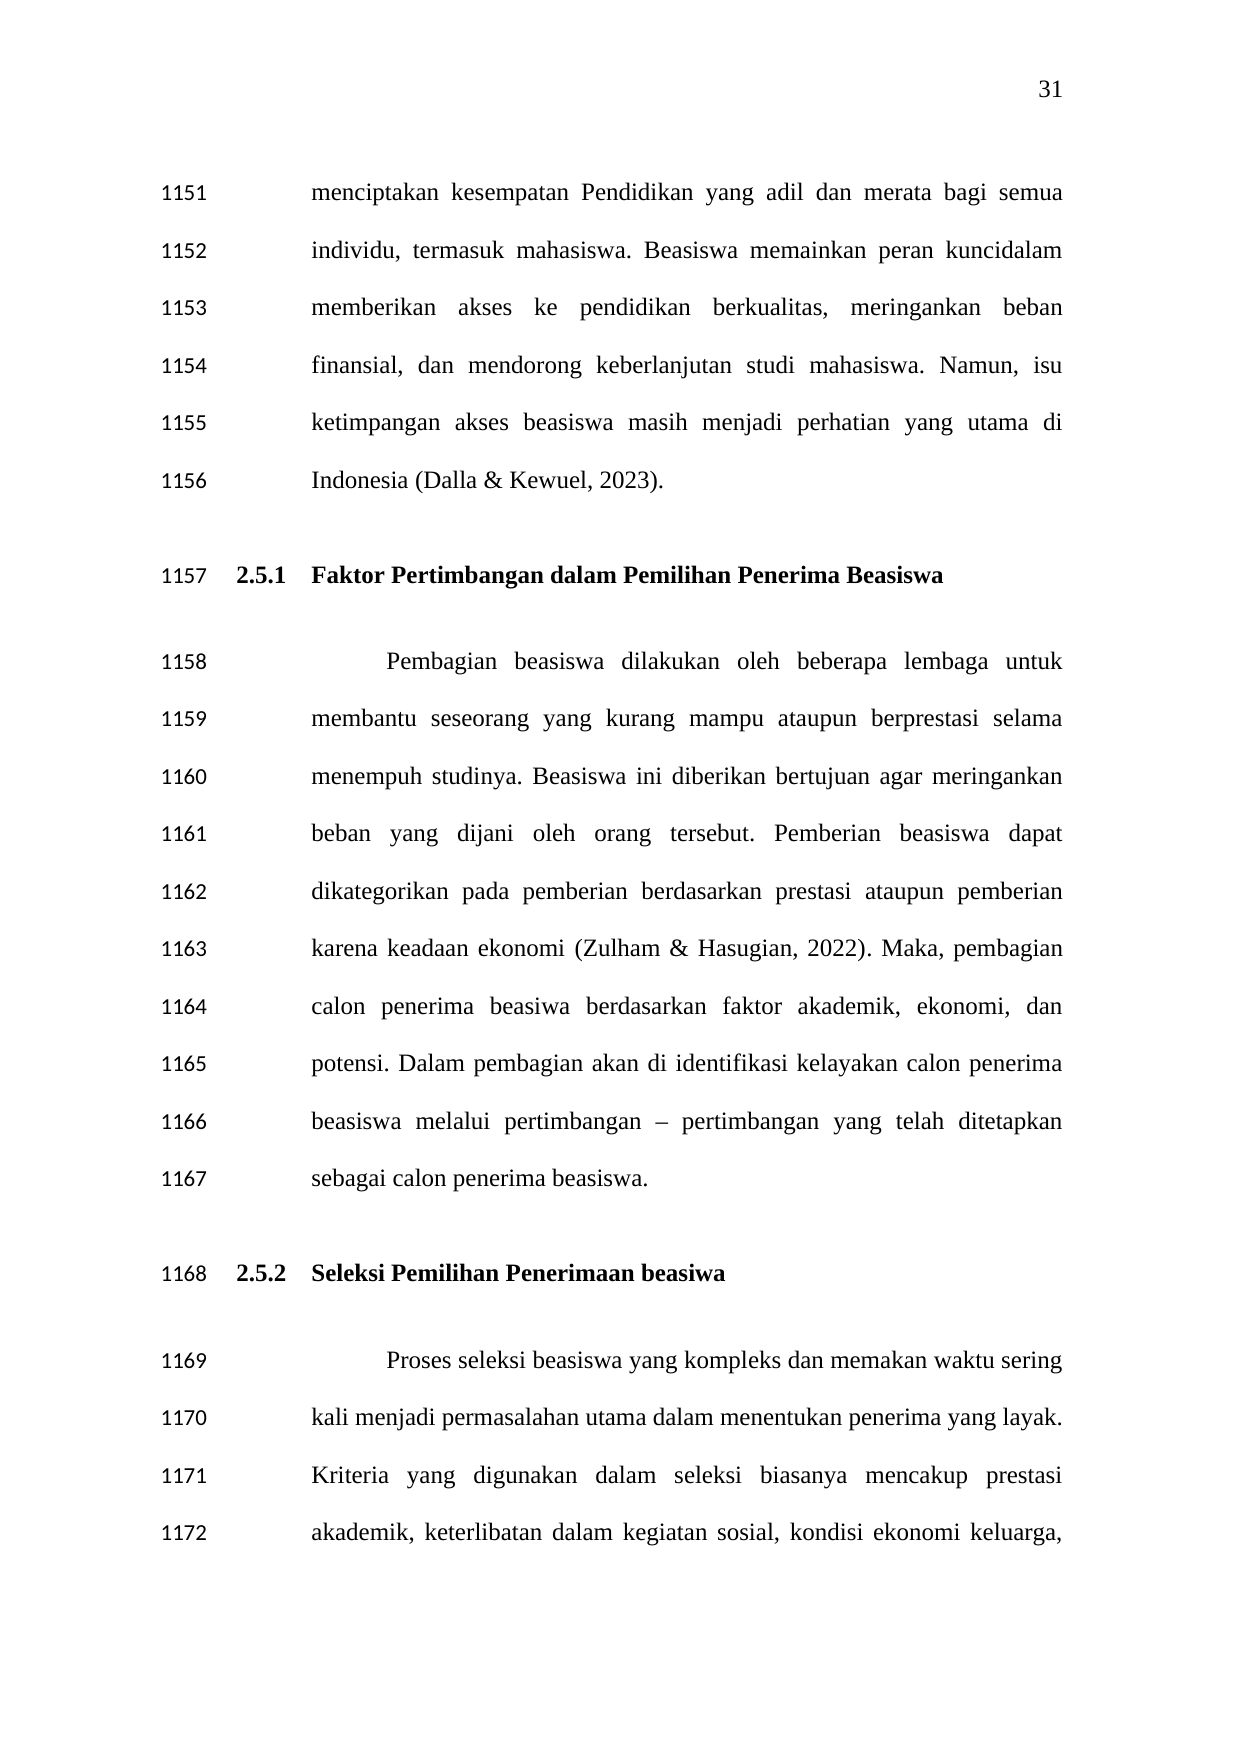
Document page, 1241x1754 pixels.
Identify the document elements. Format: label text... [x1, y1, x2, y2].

subtitle Faktor Pertimbangan dalam Pemilihan Penerima Beasiswa [236, 560, 1063, 588]
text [311, 1345, 1063, 1546]
text Pembagian beasiswa dilakukan oleh beberapa lembaga untuk membantu seseorang yang kurang mampu ataupun berprestasi selama menempuh studinya. Beasiswa ini diberikan bertujuan agar meringankan beban yang dijani oleh orang tersebut. Pemberian beasiswa dapat dikategorikan pada pemberian berdasarkan prestasi ataupun pemberian karena keadaan ekonomi . Maka, pembagian calon penerima beasiwa berdasarkan faktor akademik, ekonomi, dan potensi. Dalam pembagian akan di identifikasi kelayakan calon penerima beasiswa melalui pertimbangan – pertimbangan yang telah ditetapkan sebagai calon penerima beasiswa. [311, 646, 1063, 1192]
subtitle Seleksi Pemilihan Penerimaan beasiwa [236, 1258, 1063, 1287]
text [311, 177, 1063, 493]
